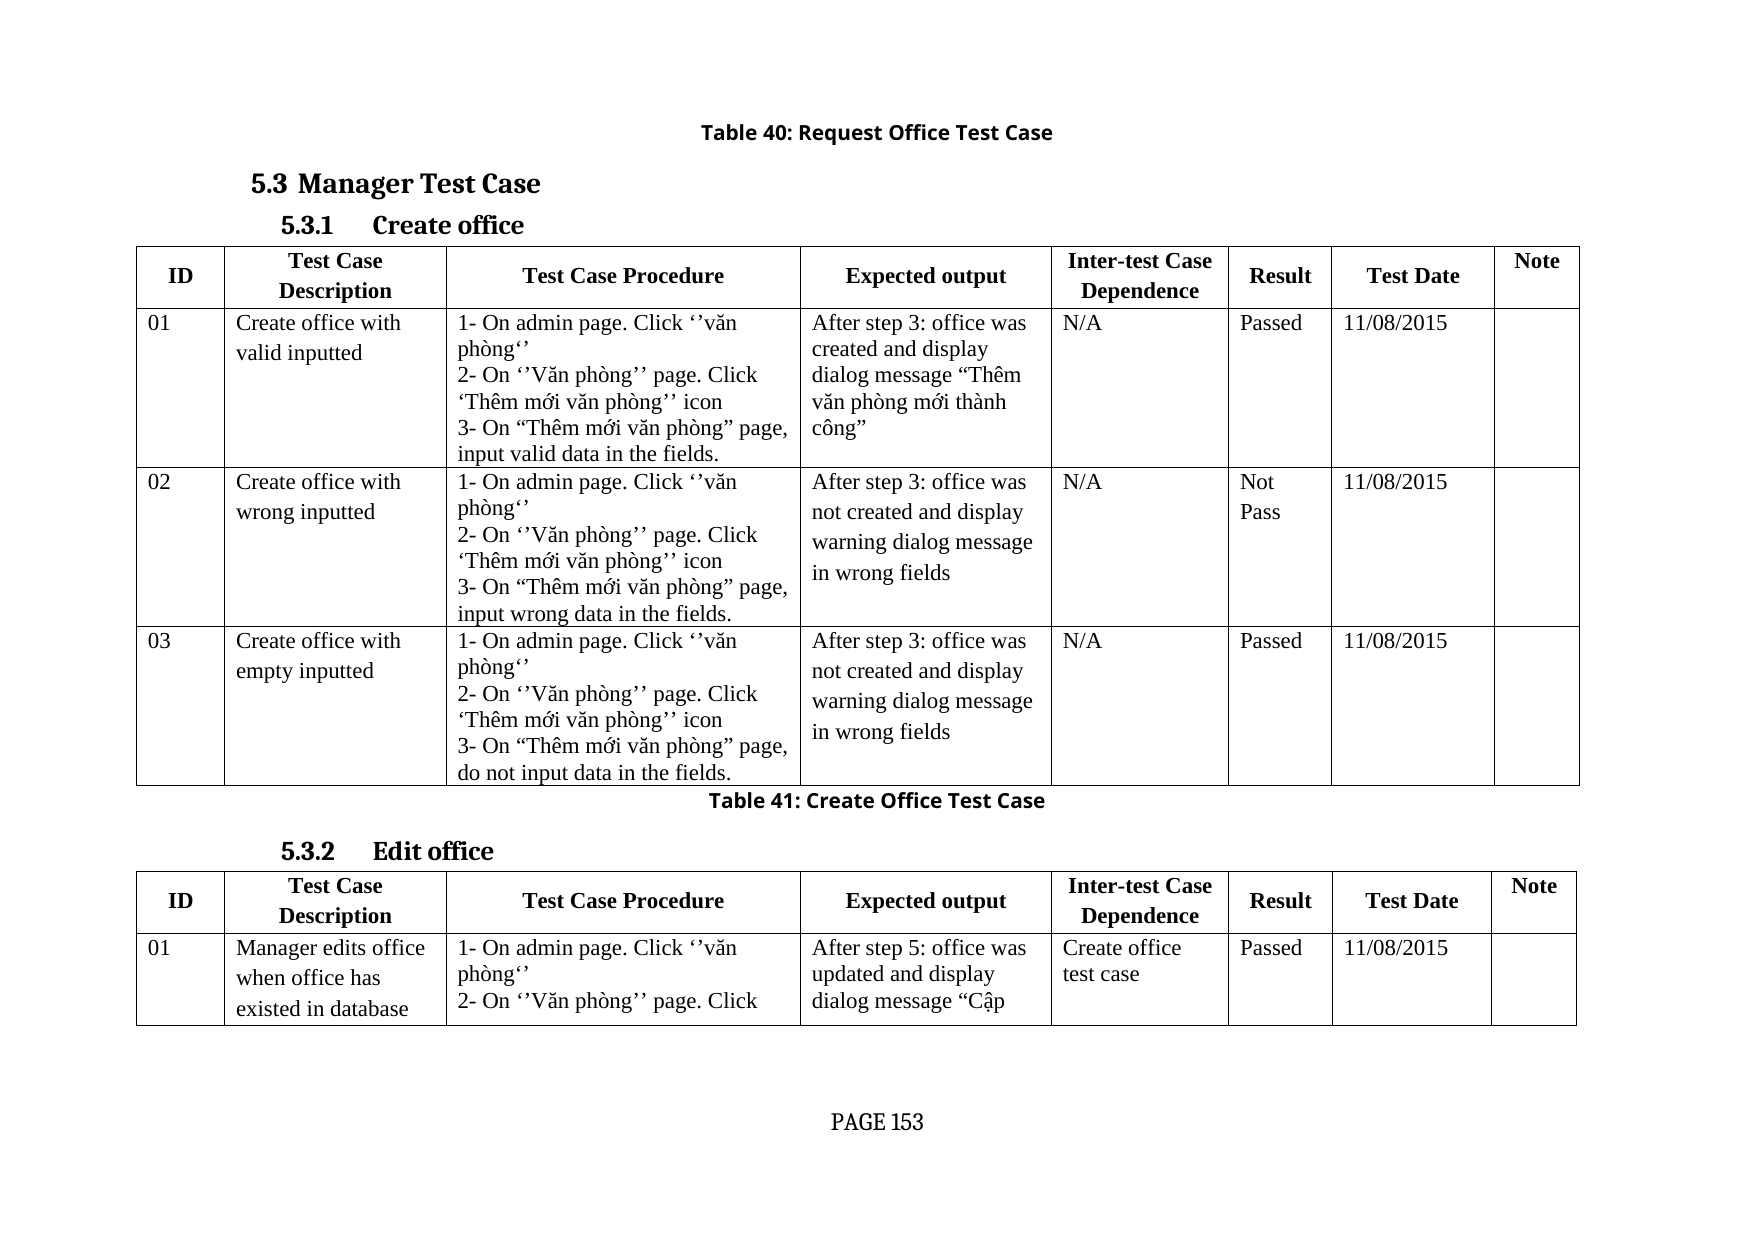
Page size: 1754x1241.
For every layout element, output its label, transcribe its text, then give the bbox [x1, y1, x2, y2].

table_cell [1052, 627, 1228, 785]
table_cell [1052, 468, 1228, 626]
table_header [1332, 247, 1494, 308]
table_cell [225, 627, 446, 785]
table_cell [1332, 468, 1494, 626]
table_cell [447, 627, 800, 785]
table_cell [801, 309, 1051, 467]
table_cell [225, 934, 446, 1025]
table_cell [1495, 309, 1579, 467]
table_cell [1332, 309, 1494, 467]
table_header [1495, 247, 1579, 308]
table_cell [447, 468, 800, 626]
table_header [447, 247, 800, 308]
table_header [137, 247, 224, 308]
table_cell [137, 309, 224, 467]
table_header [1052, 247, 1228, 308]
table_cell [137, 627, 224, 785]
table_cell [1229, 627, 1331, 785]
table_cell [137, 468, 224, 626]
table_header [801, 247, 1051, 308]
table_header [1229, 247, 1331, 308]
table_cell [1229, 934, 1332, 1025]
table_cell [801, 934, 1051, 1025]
subtitle Edit office [281, 836, 1606, 867]
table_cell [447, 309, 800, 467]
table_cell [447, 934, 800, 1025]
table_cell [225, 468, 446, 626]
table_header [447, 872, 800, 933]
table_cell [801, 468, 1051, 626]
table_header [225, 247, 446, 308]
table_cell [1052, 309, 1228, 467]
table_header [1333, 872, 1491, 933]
subtitle Manager Test Case [251, 167, 1606, 201]
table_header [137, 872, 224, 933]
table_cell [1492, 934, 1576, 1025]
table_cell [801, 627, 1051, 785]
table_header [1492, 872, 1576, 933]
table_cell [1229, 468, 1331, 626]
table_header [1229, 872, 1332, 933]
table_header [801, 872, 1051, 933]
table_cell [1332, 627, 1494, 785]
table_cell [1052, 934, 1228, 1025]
subtitle Create office [281, 210, 1606, 241]
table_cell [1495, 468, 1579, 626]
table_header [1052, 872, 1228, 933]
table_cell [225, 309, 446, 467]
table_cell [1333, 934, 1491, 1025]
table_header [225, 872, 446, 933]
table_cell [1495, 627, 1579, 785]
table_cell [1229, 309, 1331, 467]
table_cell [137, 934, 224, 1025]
